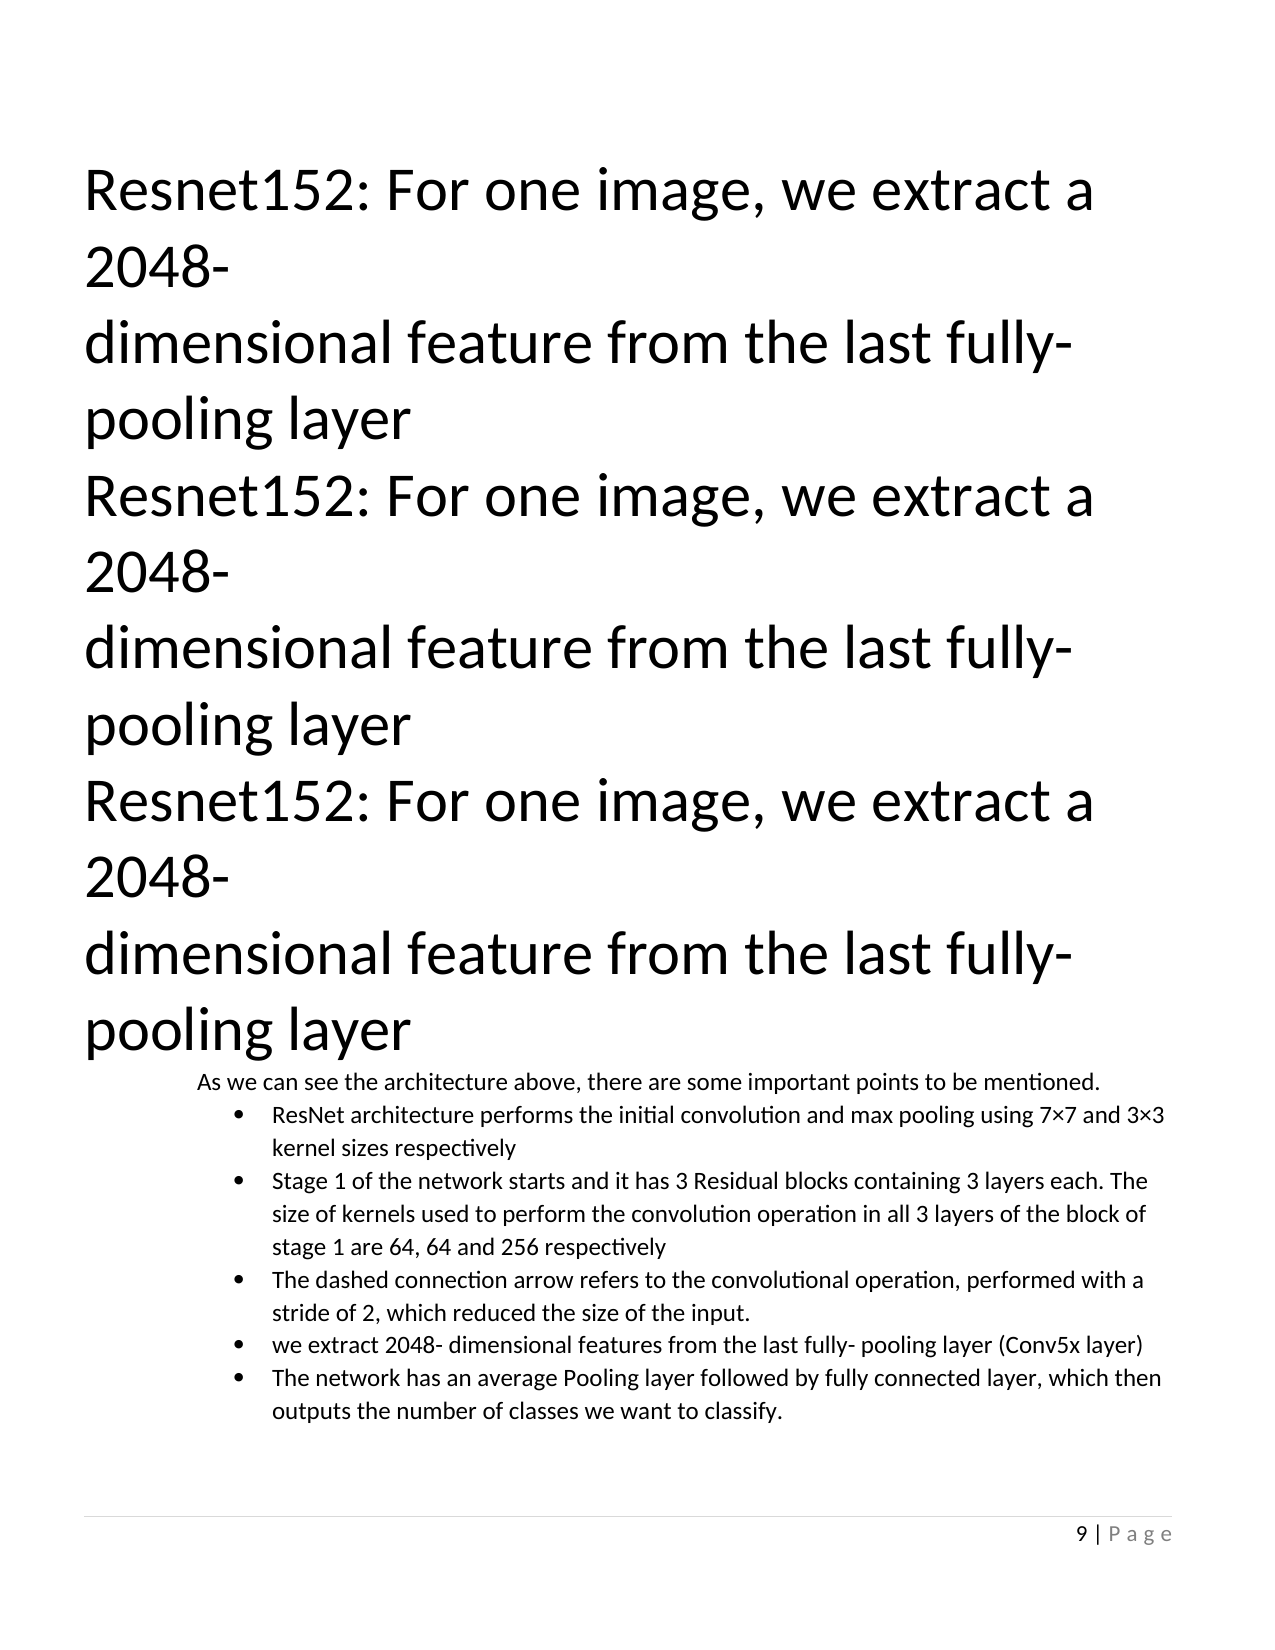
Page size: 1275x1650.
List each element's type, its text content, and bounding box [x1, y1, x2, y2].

text dimensional feature from the last fully-pooling layer [84, 608, 1172, 761]
text dimensional feature from the last fully-pooling layer [84, 913, 1172, 1066]
text Resnet152: For one image, we extract a 2048- [84, 455, 1172, 608]
text Resnet152: For one image, we extract a 2048- [84, 761, 1172, 913]
list Stage 1 of the network starts and it has 3 Residual blocks containing 3 layers each. The size of kernels used to perform the convolution operation in all 3 layers of the block of stage 1 are 64, 64 and 256 respectively [234, 1165, 1172, 1261]
list The network has an average Pooling layer followed by fully connected layer, which then outputs the number of classes we want to classify. [234, 1362, 1172, 1426]
list ResNet architecture performs the initial convolution and max pooling using 7×7 and 3×3 kernel sizes respectively [234, 1099, 1172, 1163]
list we extract 2048- dimensional features from the last fully- pooling layer (Conv5x layer) [234, 1329, 1172, 1360]
text dimensional feature from the last fully-pooling layer [84, 303, 1172, 455]
text Resnet152: For one image, we extract a 2048- [84, 150, 1172, 303]
list The dashed connection arrow refers to the convolutional operation, performed with a stride of 2, which reduced the size of the input. [234, 1264, 1172, 1327]
list As we can see the architecture above, there are some important points to be mentioned. [197, 1066, 1172, 1097]
